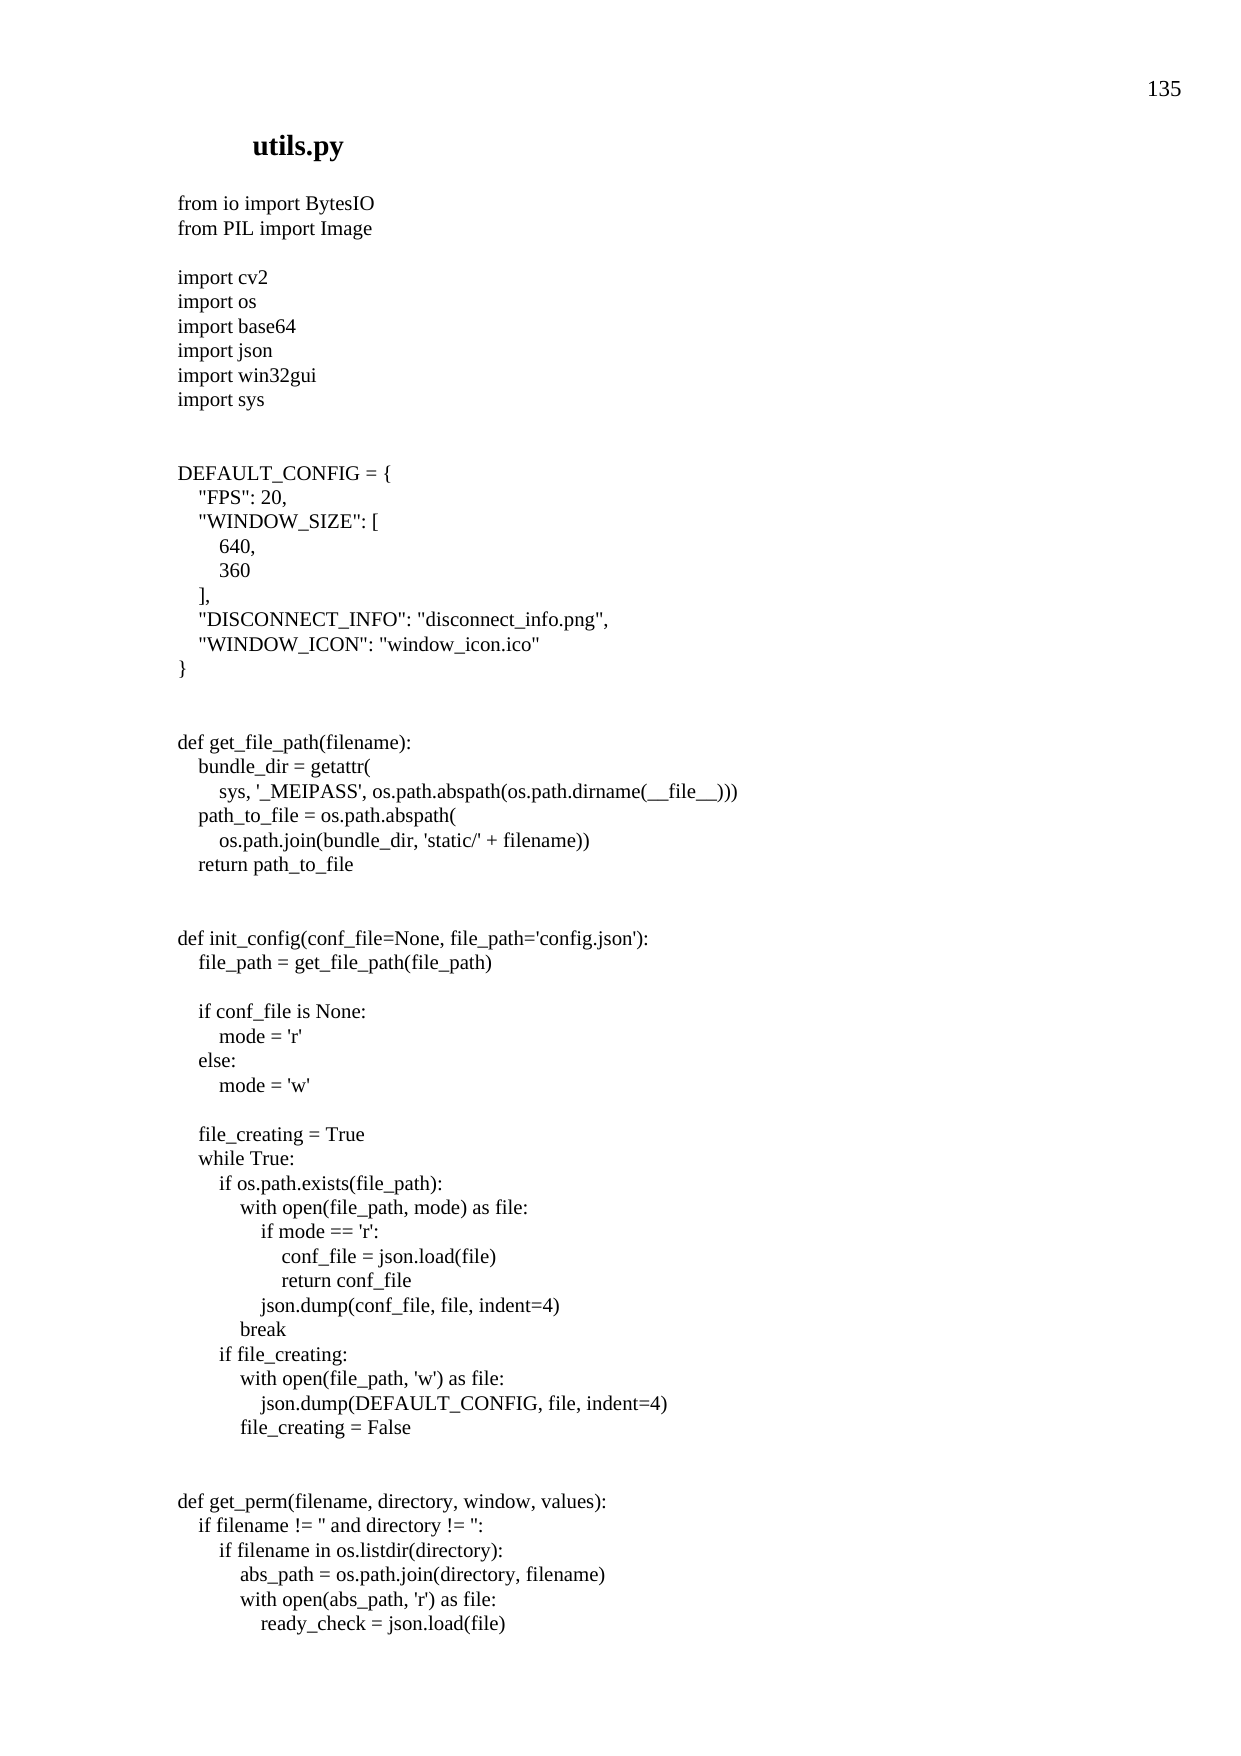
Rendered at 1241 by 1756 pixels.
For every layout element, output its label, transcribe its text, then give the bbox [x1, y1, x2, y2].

text bundle_dir = getattr( [177, 754, 1181, 778]
text "FPS": 20, [177, 485, 1181, 509]
text import cv2 [177, 265, 1181, 289]
text path_to_file = os.path.abspath( [177, 803, 1181, 827]
text return path_to_file [177, 852, 1181, 876]
text if mode == 'r': [177, 1219, 1181, 1243]
text def get_perm(filename, directory, window, values): [177, 1489, 1181, 1513]
text import json [177, 338, 1181, 362]
text if filename in os.listdir(directory): [177, 1538, 1181, 1562]
text file_path = get_file_path(file_path) [177, 950, 1181, 974]
text if file_creating: [177, 1342, 1181, 1366]
text json.dump(conf_file, file, indent=4) [177, 1293, 1181, 1317]
text with open(file_path, 'w') as file: [177, 1366, 1181, 1390]
text os.path.join(bundle_dir, 'static/' + filename)) [177, 828, 1181, 852]
text while True: [177, 1146, 1181, 1170]
text if os.path.exists(file_path): [177, 1170, 1181, 1194]
text 360 [177, 558, 1181, 582]
text file_creating = True [177, 1121, 1181, 1146]
text if filename != '' and directory != '': [177, 1513, 1181, 1537]
text import base64 [177, 314, 1181, 338]
text ready_check = json.load(file) [177, 1611, 1181, 1635]
text sys, '_MEIPASS', os.path.abspath(os.path.dirname(__file__))) [177, 779, 1181, 803]
text def get_file_path(filename): [177, 730, 1181, 754]
text mode = 'w' [177, 1072, 1181, 1097]
text import win32gui [177, 363, 1181, 387]
text from PIL import Image [177, 216, 1181, 240]
text } [177, 656, 1181, 680]
text json.dump(DEFAULT_CONFIG, file, indent=4) [177, 1391, 1181, 1415]
text with open(abs_path, 'r') as file: [177, 1587, 1181, 1611]
text break [177, 1317, 1181, 1341]
text "WINDOW_SIZE": [ [177, 509, 1181, 533]
text "DISCONNECT_INFO": "disconnect_info.png", [177, 607, 1181, 631]
text file_creating = False [177, 1415, 1181, 1439]
text conf_file = json.load(file) [177, 1244, 1181, 1268]
text if conf_file is None: [177, 999, 1181, 1023]
text abs_path = os.path.join(directory, filename) [177, 1562, 1181, 1586]
text "WINDOW_ICON": "window_icon.ico" [177, 632, 1181, 656]
text return conf_file [177, 1268, 1181, 1292]
text import sys [177, 387, 1181, 411]
text ], [177, 583, 1181, 607]
text 640, [177, 534, 1181, 558]
text import os [177, 289, 1181, 313]
text from io import BytesIO [177, 191, 1181, 215]
text mode = 'r' [177, 1023, 1181, 1048]
text utils.py [177, 128, 1181, 162]
text with open(file_path, mode) as file: [177, 1195, 1181, 1219]
text def init_config(conf_file=None, file_path='config.json'): [177, 926, 1181, 950]
text else: [177, 1048, 1181, 1072]
text DEFAULT_CONFIG = { [177, 461, 1181, 484]
